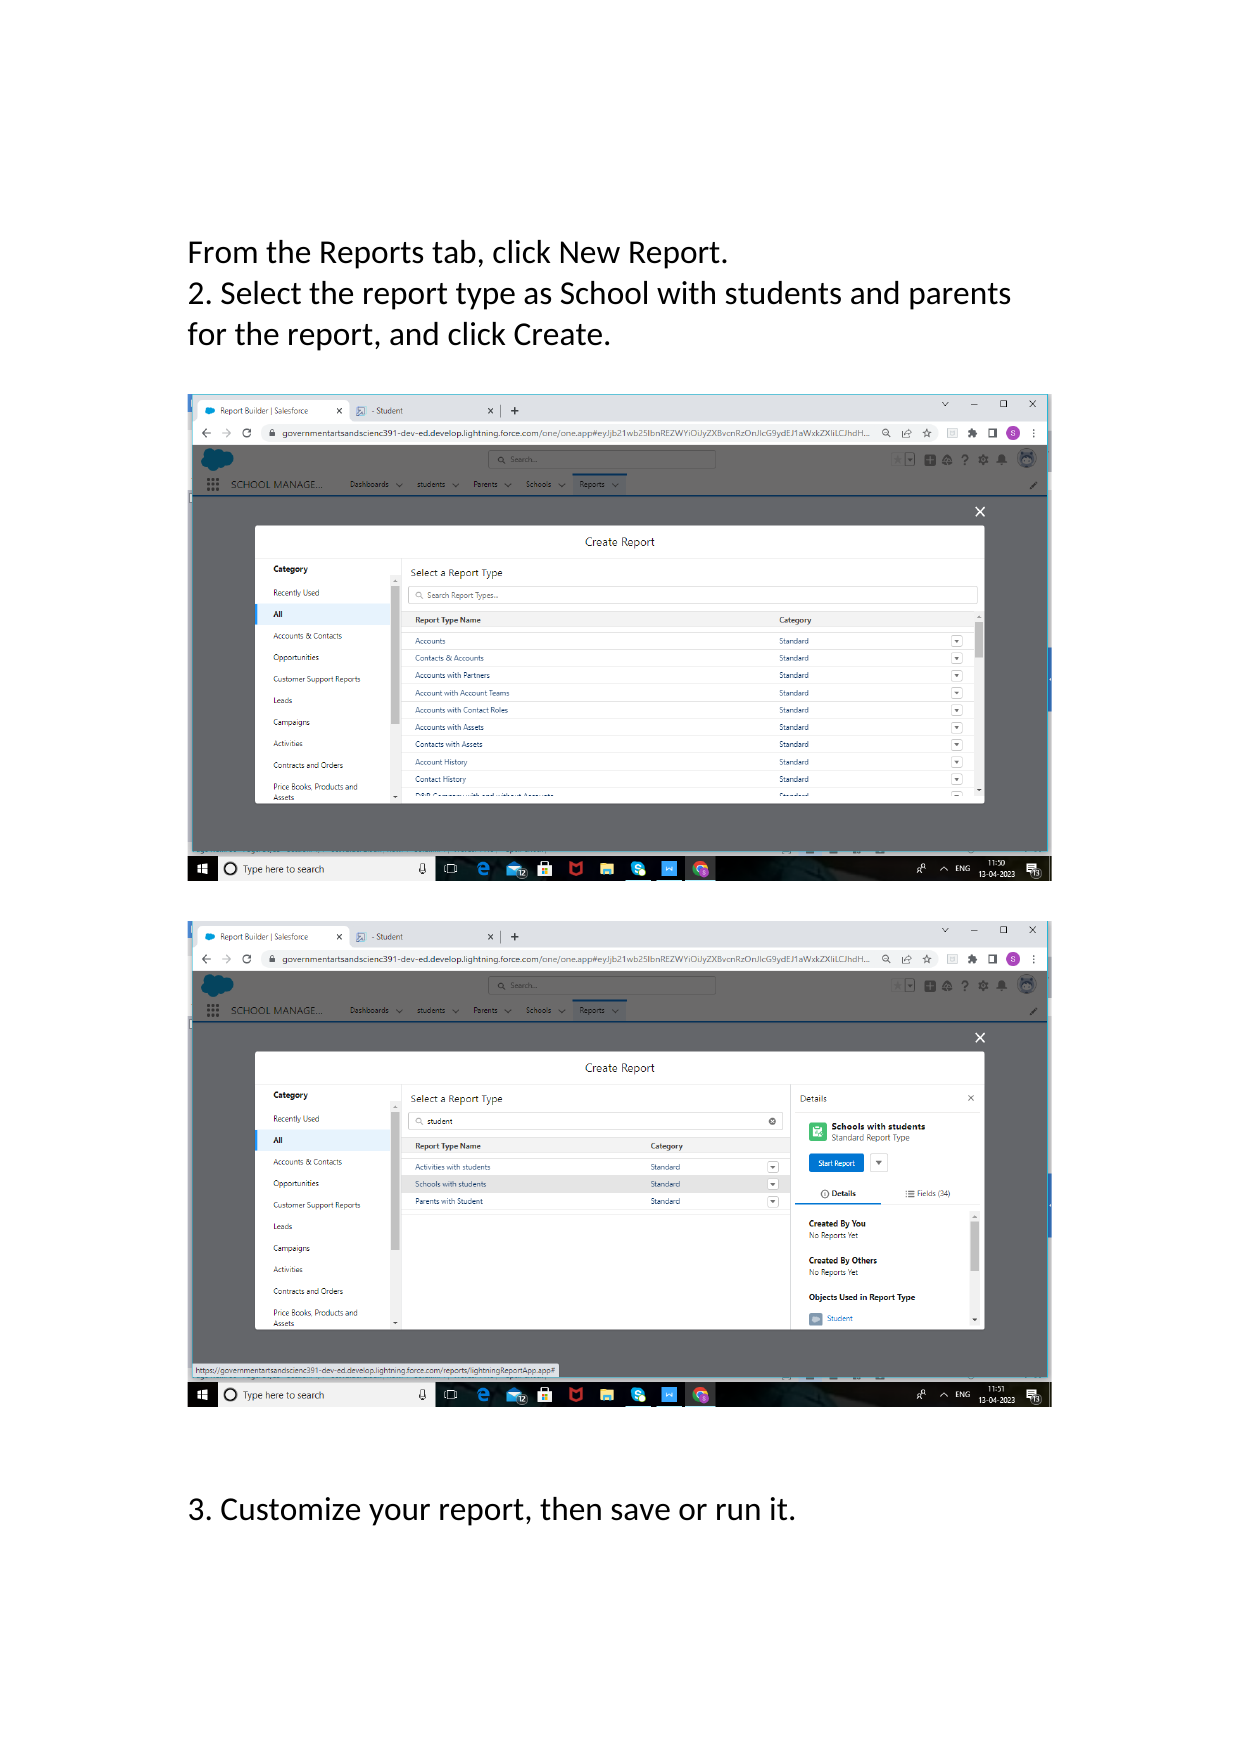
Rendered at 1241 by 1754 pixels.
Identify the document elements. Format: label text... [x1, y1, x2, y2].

text From the Reports tab, click New Report. [187, 231, 1021, 272]
picture [187, 394, 1052, 881]
picture [187, 921, 1052, 1407]
text 3. Customize your report, then save or run it. [187, 1488, 1021, 1529]
text 2. Select the report type as School with students and parents for the report, and click Create. [187, 272, 1021, 354]
